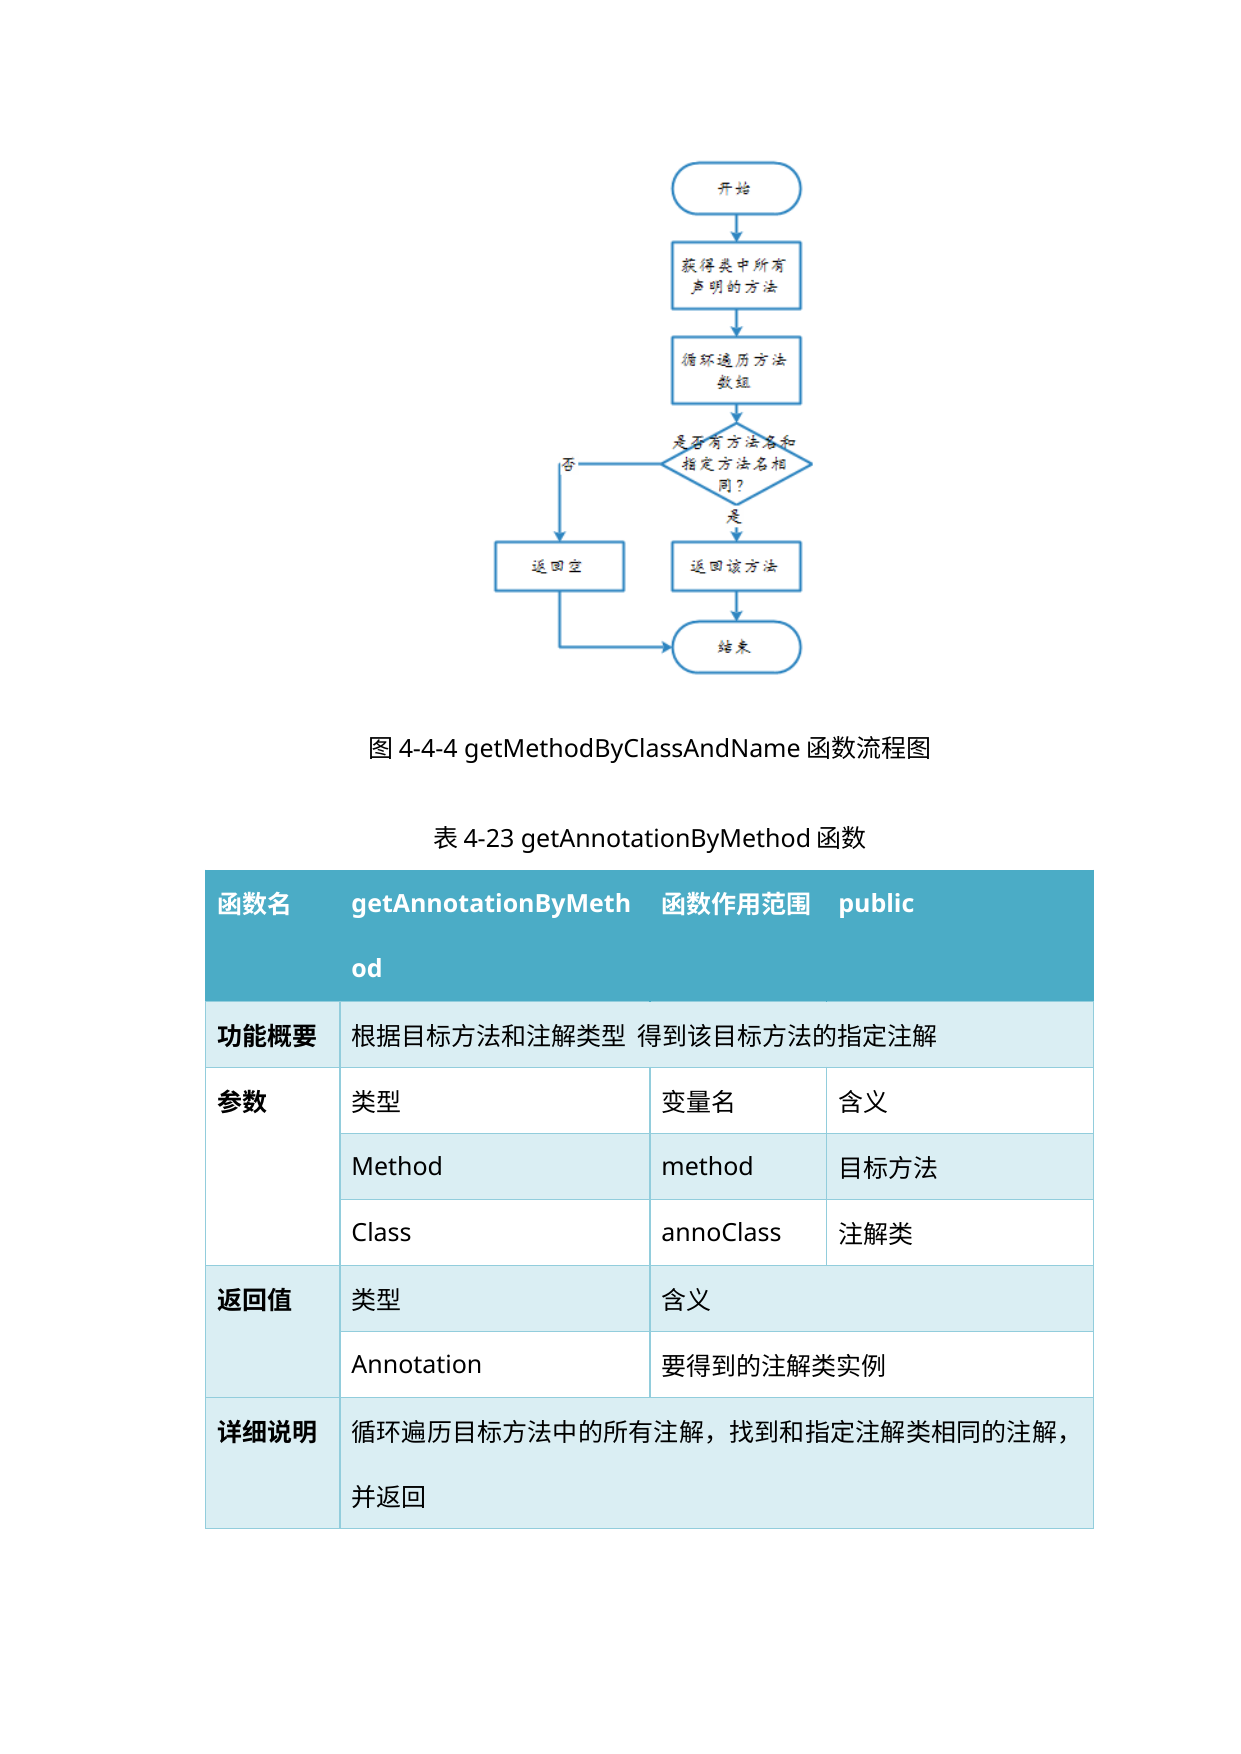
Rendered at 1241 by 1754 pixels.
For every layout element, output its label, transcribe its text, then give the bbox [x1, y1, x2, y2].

text 表4-23 getAnnotationByMethod函数 [177, 804, 1122, 869]
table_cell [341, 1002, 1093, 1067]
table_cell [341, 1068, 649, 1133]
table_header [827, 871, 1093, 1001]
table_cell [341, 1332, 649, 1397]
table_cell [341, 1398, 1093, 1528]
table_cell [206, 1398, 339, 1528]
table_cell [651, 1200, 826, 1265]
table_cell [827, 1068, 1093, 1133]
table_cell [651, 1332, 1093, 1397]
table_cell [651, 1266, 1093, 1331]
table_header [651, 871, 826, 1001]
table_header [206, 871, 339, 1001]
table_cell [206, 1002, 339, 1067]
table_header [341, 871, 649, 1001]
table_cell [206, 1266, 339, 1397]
picture [449, 129, 850, 694]
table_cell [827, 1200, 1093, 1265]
text 图4-4-4 getMethodByClassAndName函数流程图 [177, 714, 1122, 779]
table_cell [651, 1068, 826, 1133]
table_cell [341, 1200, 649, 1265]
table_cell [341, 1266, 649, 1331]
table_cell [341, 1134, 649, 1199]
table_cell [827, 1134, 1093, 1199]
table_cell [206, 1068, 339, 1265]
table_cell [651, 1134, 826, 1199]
